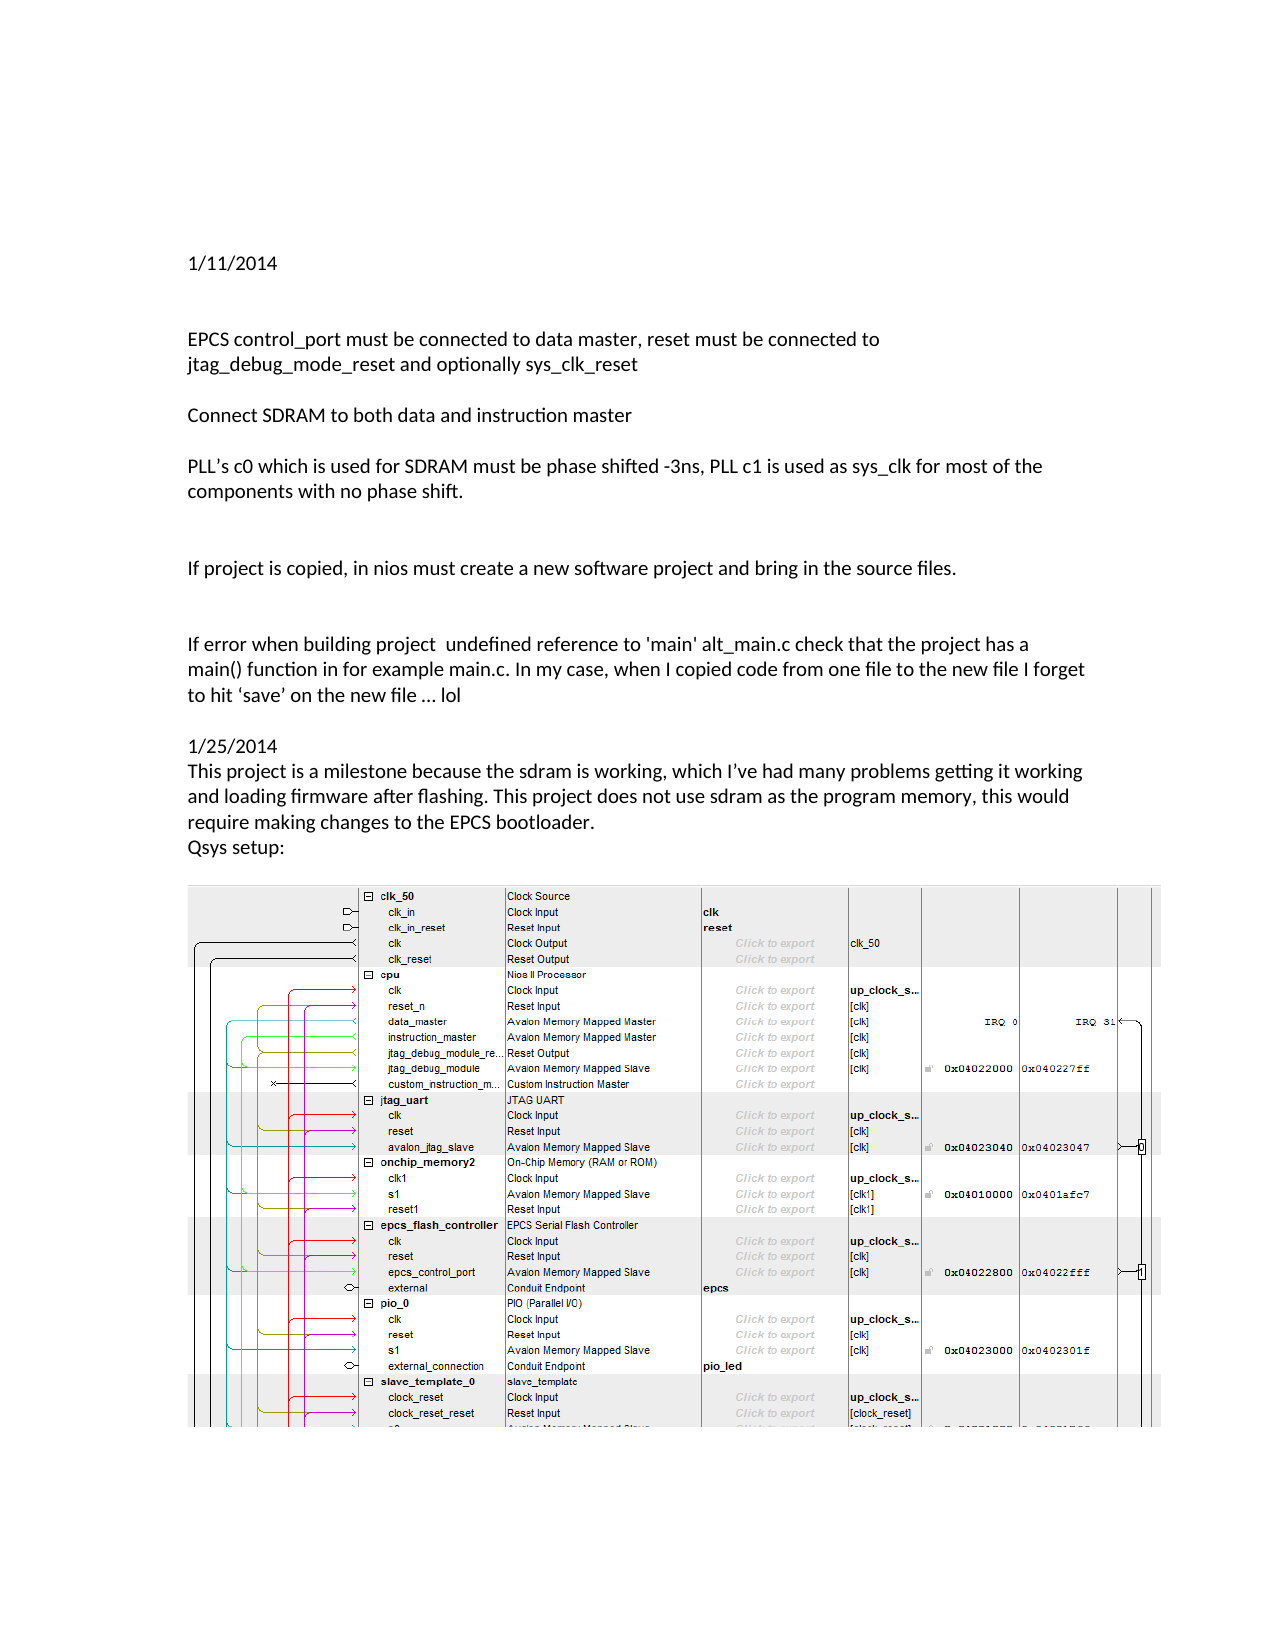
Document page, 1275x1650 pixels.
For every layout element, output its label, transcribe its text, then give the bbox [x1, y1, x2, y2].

picture [187, 885, 1161, 1427]
text 1/11/2014 [187, 250, 1087, 275]
text Qsys setup: [187, 834, 1087, 860]
text If project is copied, in nios must create a new software project and bring in the source files. [187, 555, 1087, 580]
text EPCS control_port must be connected to data master, reset must be connected to jtag_debug_mode_reset and optionally sys_clk_reset [187, 326, 1087, 377]
text This project is a milestone because the sdram is working, which I’ve had many problems getting it working and loading firmware after flashing. This project does not use sdram as the program memory, this would require making changes to the EPCS bootloader. [187, 758, 1087, 834]
text Connect SDRAM to both data and instruction master [187, 402, 1087, 428]
text If error when building project undefined reference to 'main' alt_main.c check that the project has a main() function in for example main.c. In my case, when I copied code from one file to the new file I forget to hit ‘save’ on the new file … lol [187, 631, 1087, 707]
text PLL’s c0 which is used for SDRAM must be phase shifted -3ns, PLL c1 is used as sys_clk for most of the components with no phase shift. [187, 453, 1087, 504]
text 1/25/2014 [187, 733, 1087, 758]
